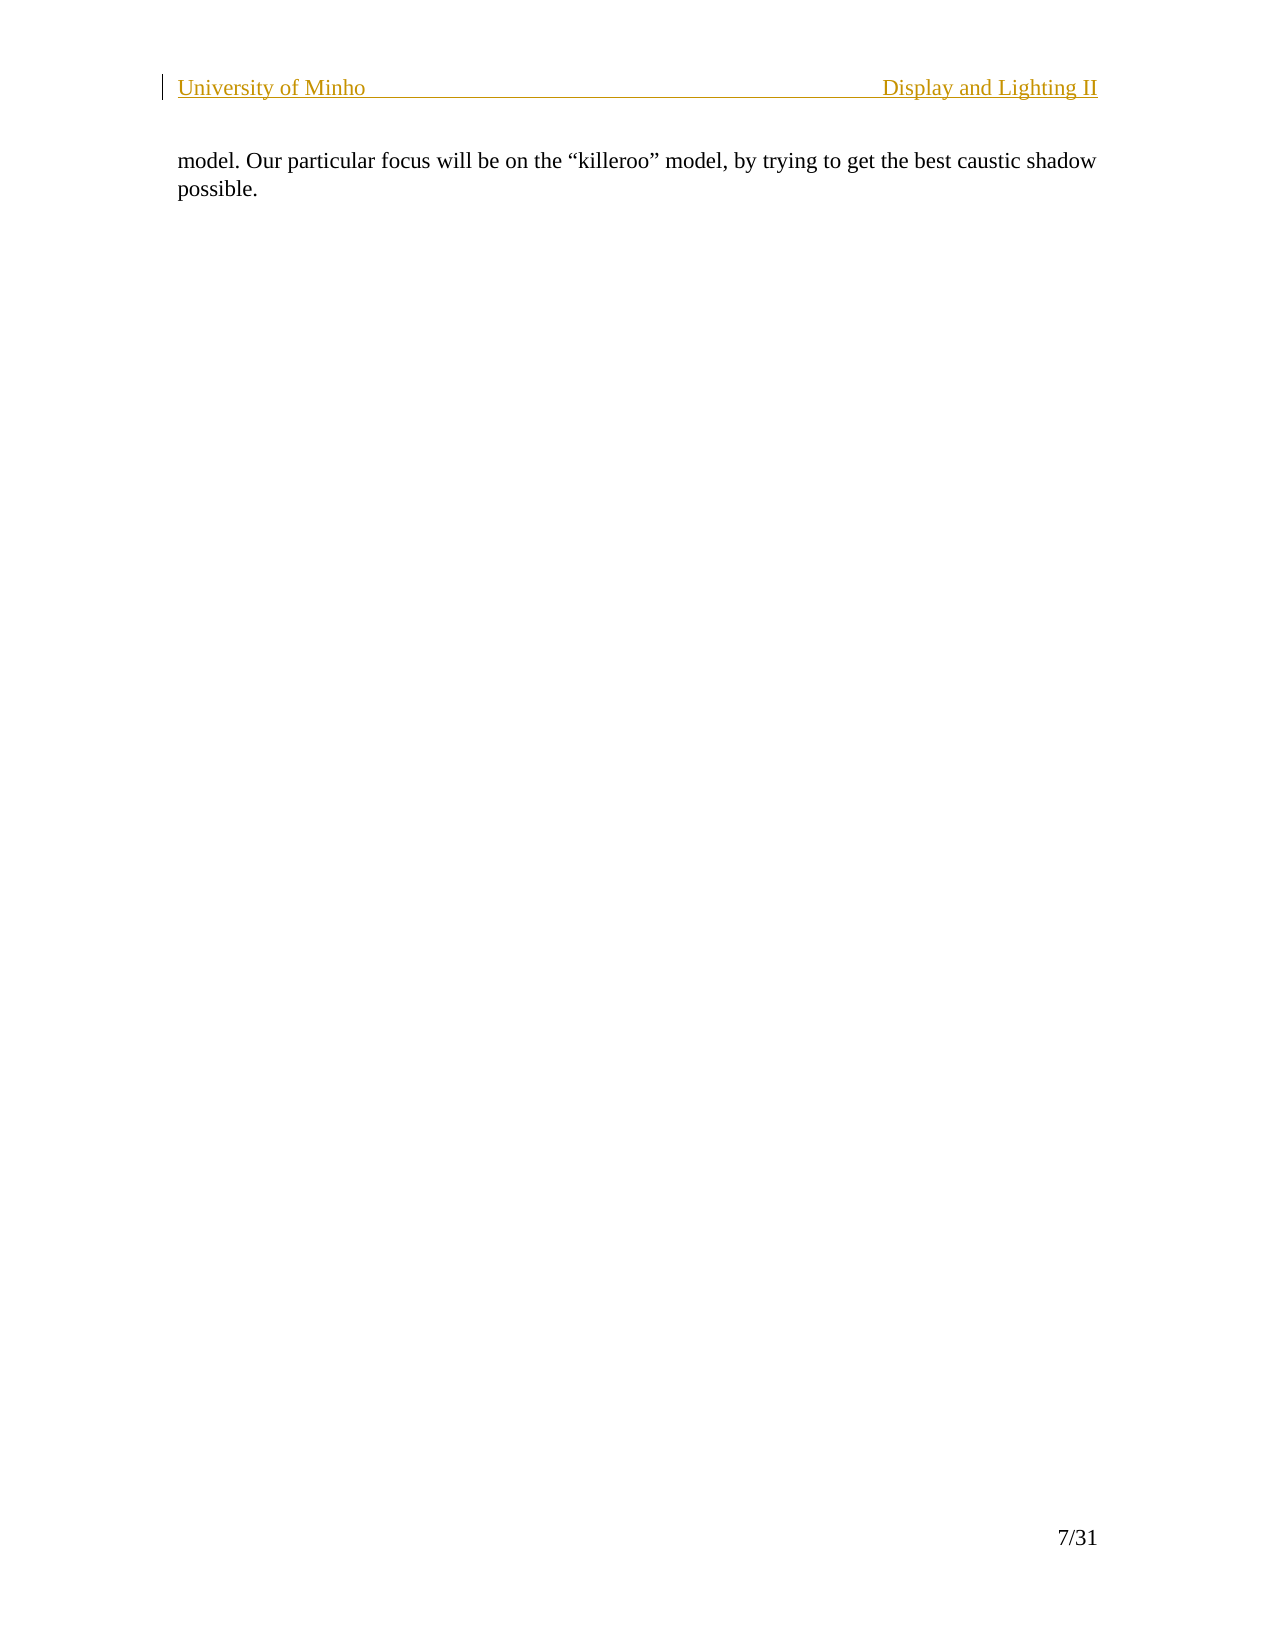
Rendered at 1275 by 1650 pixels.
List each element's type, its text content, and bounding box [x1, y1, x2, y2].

text This project intends to evaluate different global illumination algorithms’ performance and quality. To do this, the group was given a scene to work with (represented on Figure 1). This image’s resolution is 1024 by 1024 and was rendered using PBRT version 2 (using the surface integrator “path”). The PBRT will also be used to fulfil the purpose of this project by rendering the various experiments. The scene to be studied has various typical surfaces seen on global illumination demos, such as a glossy teapot and ceiling, a mirror, and a crystal-like “killeroo” model. Our particular focus will be on the “killeroo” model, by trying to get the best caustic shadow possible. [177, 148, 1098, 202]
